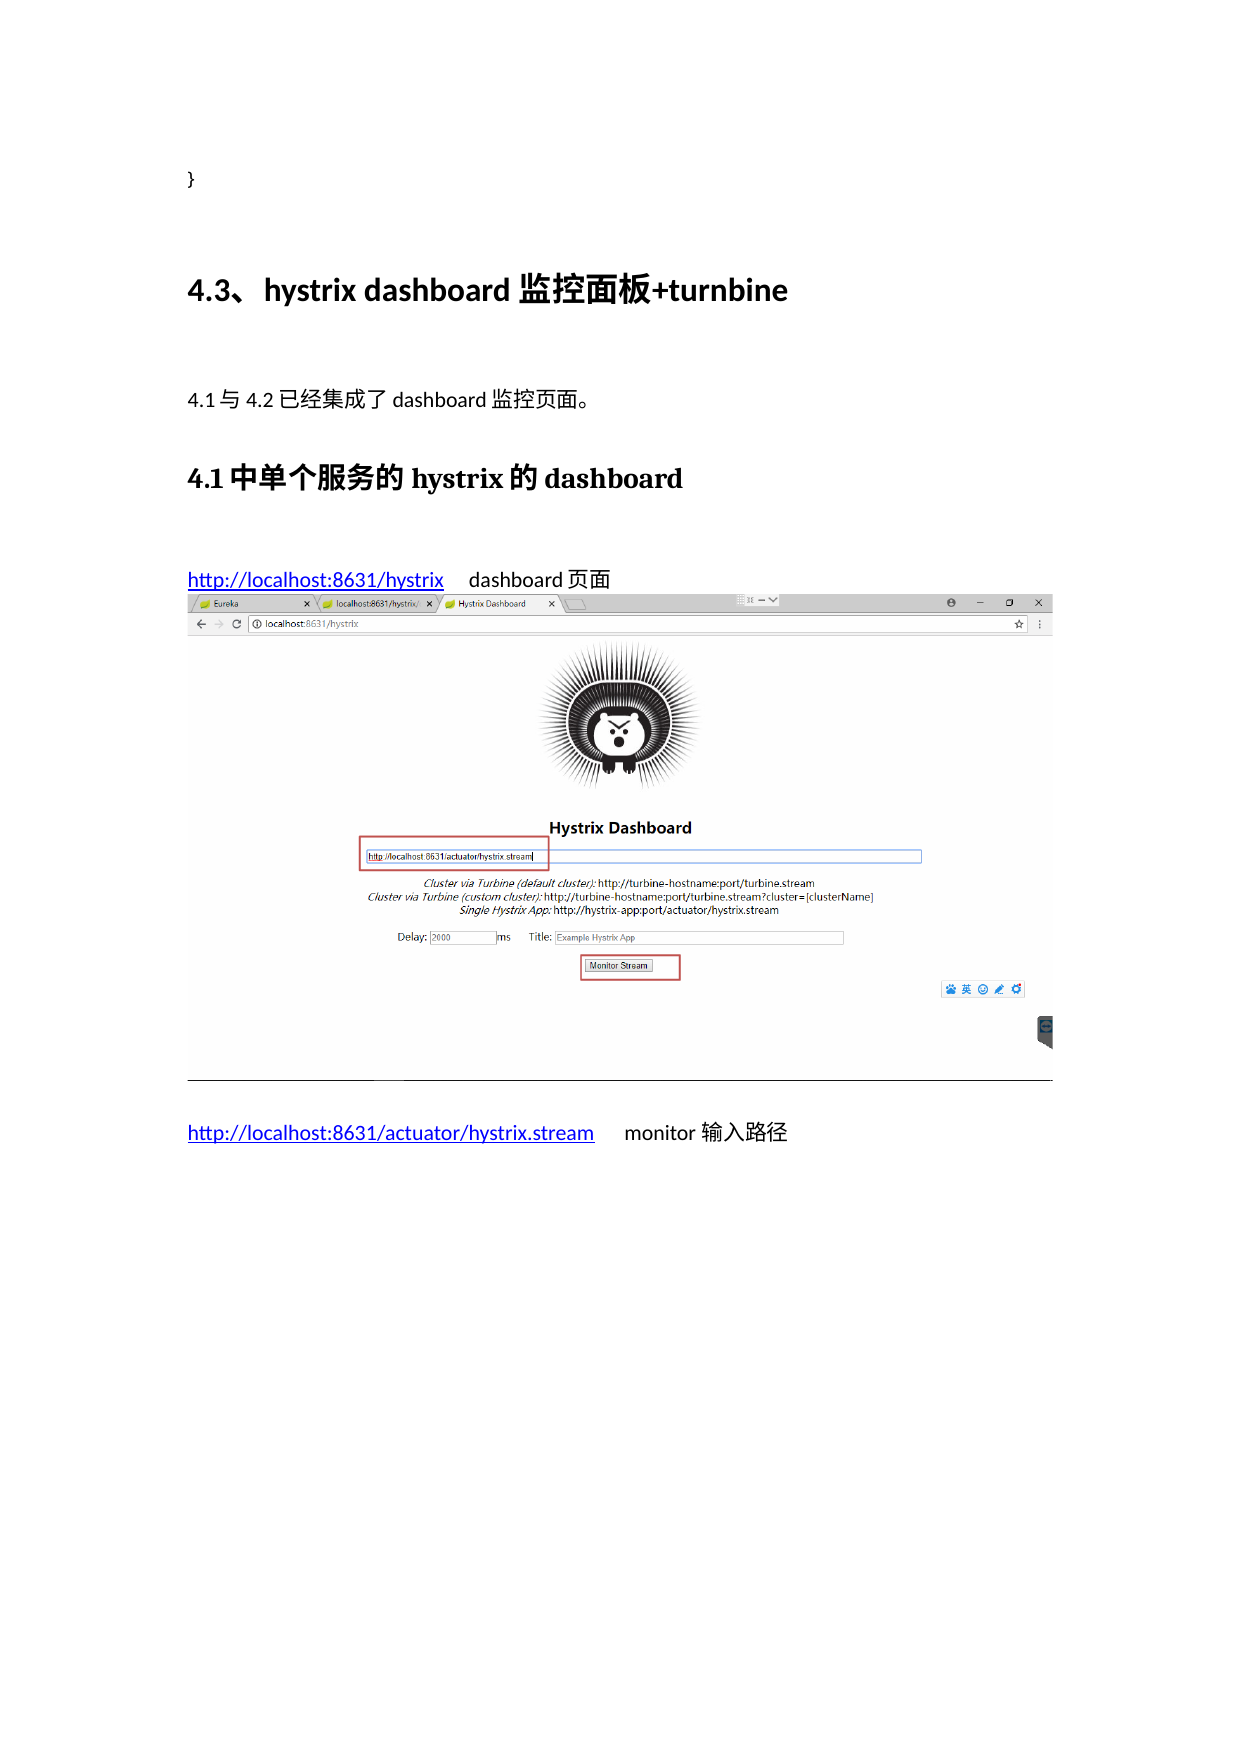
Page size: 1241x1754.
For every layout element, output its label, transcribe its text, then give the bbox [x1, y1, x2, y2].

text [187, 162, 1053, 194]
subtitle 4.1中单个服务的 hystrix的dashboard [187, 443, 1053, 508]
picture [187, 594, 1053, 1081]
text 4.1与4.2 已经集成了dashboard监控页面。 [187, 381, 1053, 414]
subtitle 4.3、hystrix dashboard 监控面板+turnbine [187, 254, 1053, 319]
text http://localhost:8631/hystrix dashboard页面 [187, 562, 1053, 594]
text http://localhost:8631/actuator/hystrix.stream monitor 输入路径 [187, 1082, 1053, 1147]
